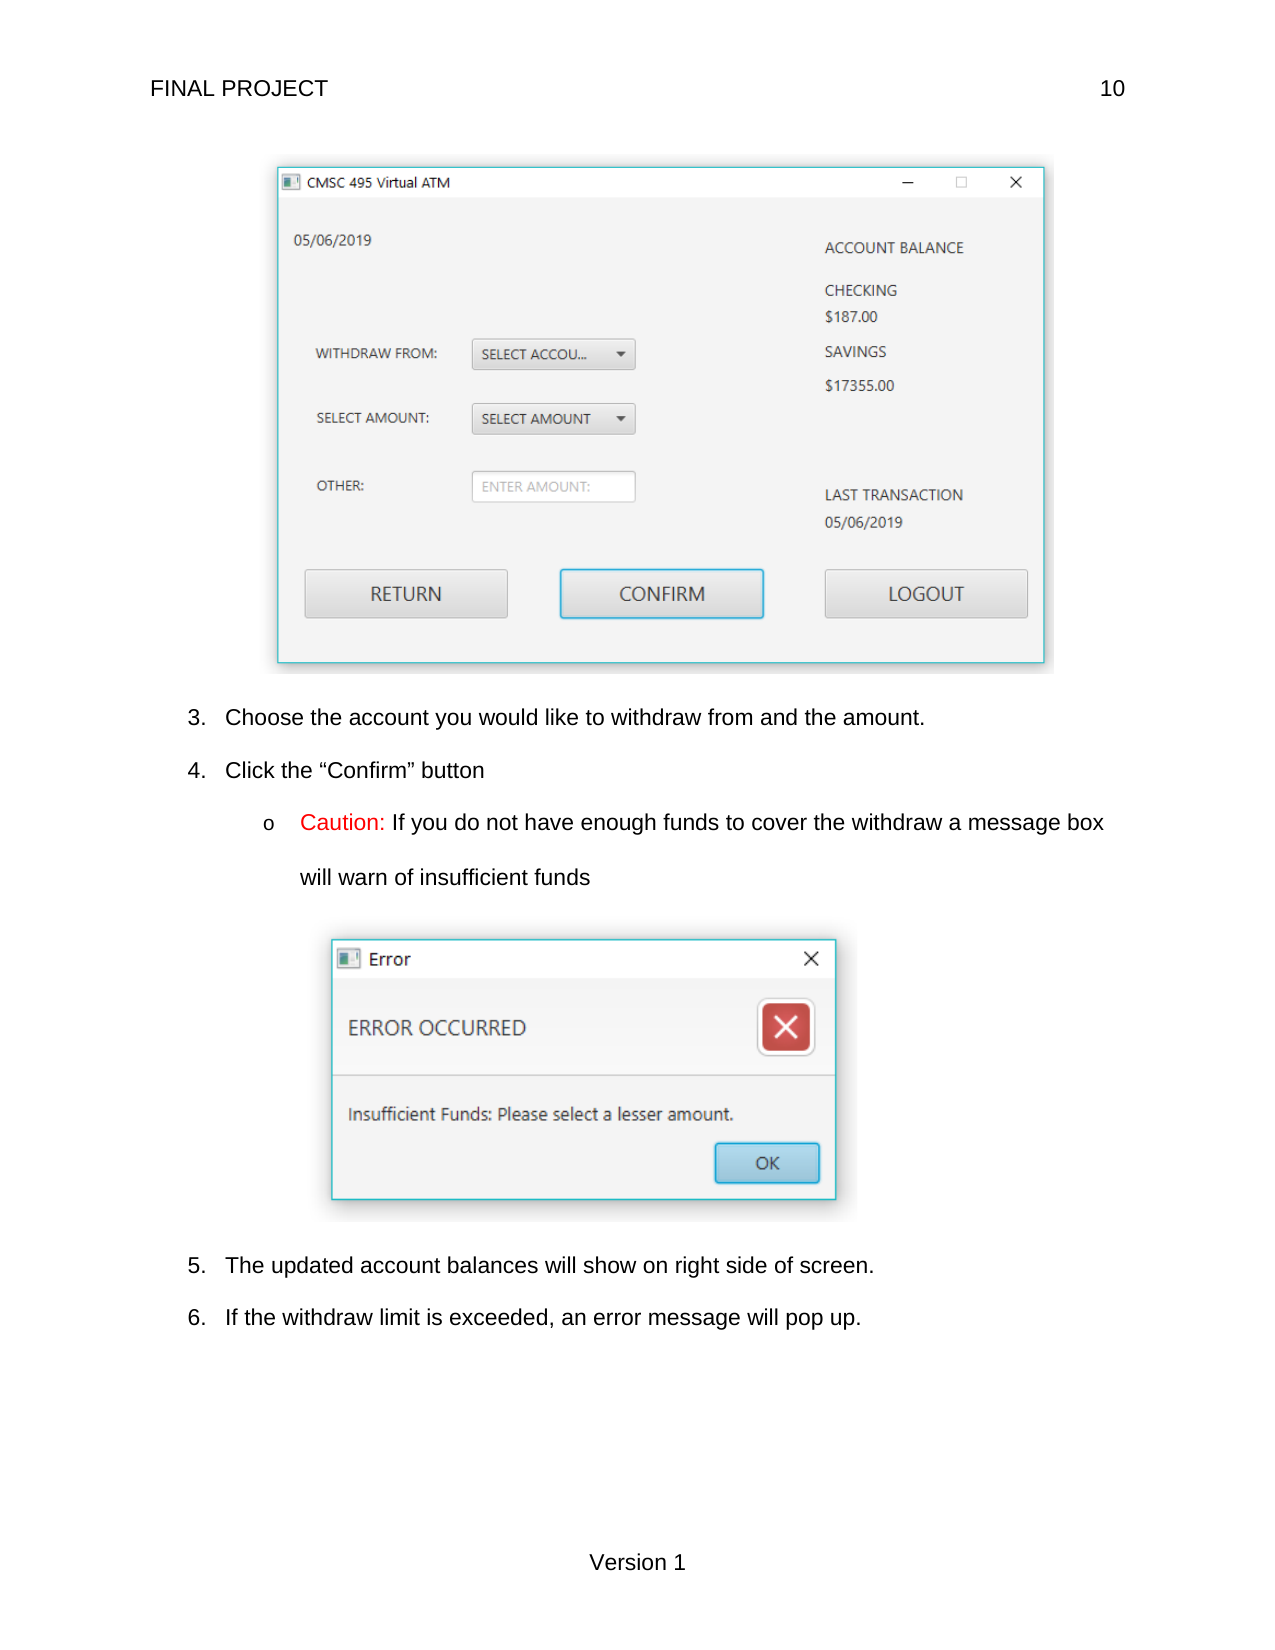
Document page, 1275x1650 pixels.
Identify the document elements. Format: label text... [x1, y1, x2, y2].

list Click the “Confirm” button [187, 757, 1125, 783]
list Choose the account you would like to withdraw from and the amount. [187, 704, 1125, 730]
picture [300, 916, 858, 1222]
list If the withdraw limit is exceeded, an error message will pop up. [187, 1304, 1125, 1331]
list Caution: If you do not have enough funds to cover the withdraw a message box will warn of insufficient funds [262, 809, 1125, 890]
picture [258, 154, 1054, 674]
list The updated account balances will show on right side of screen. [187, 1252, 1125, 1278]
